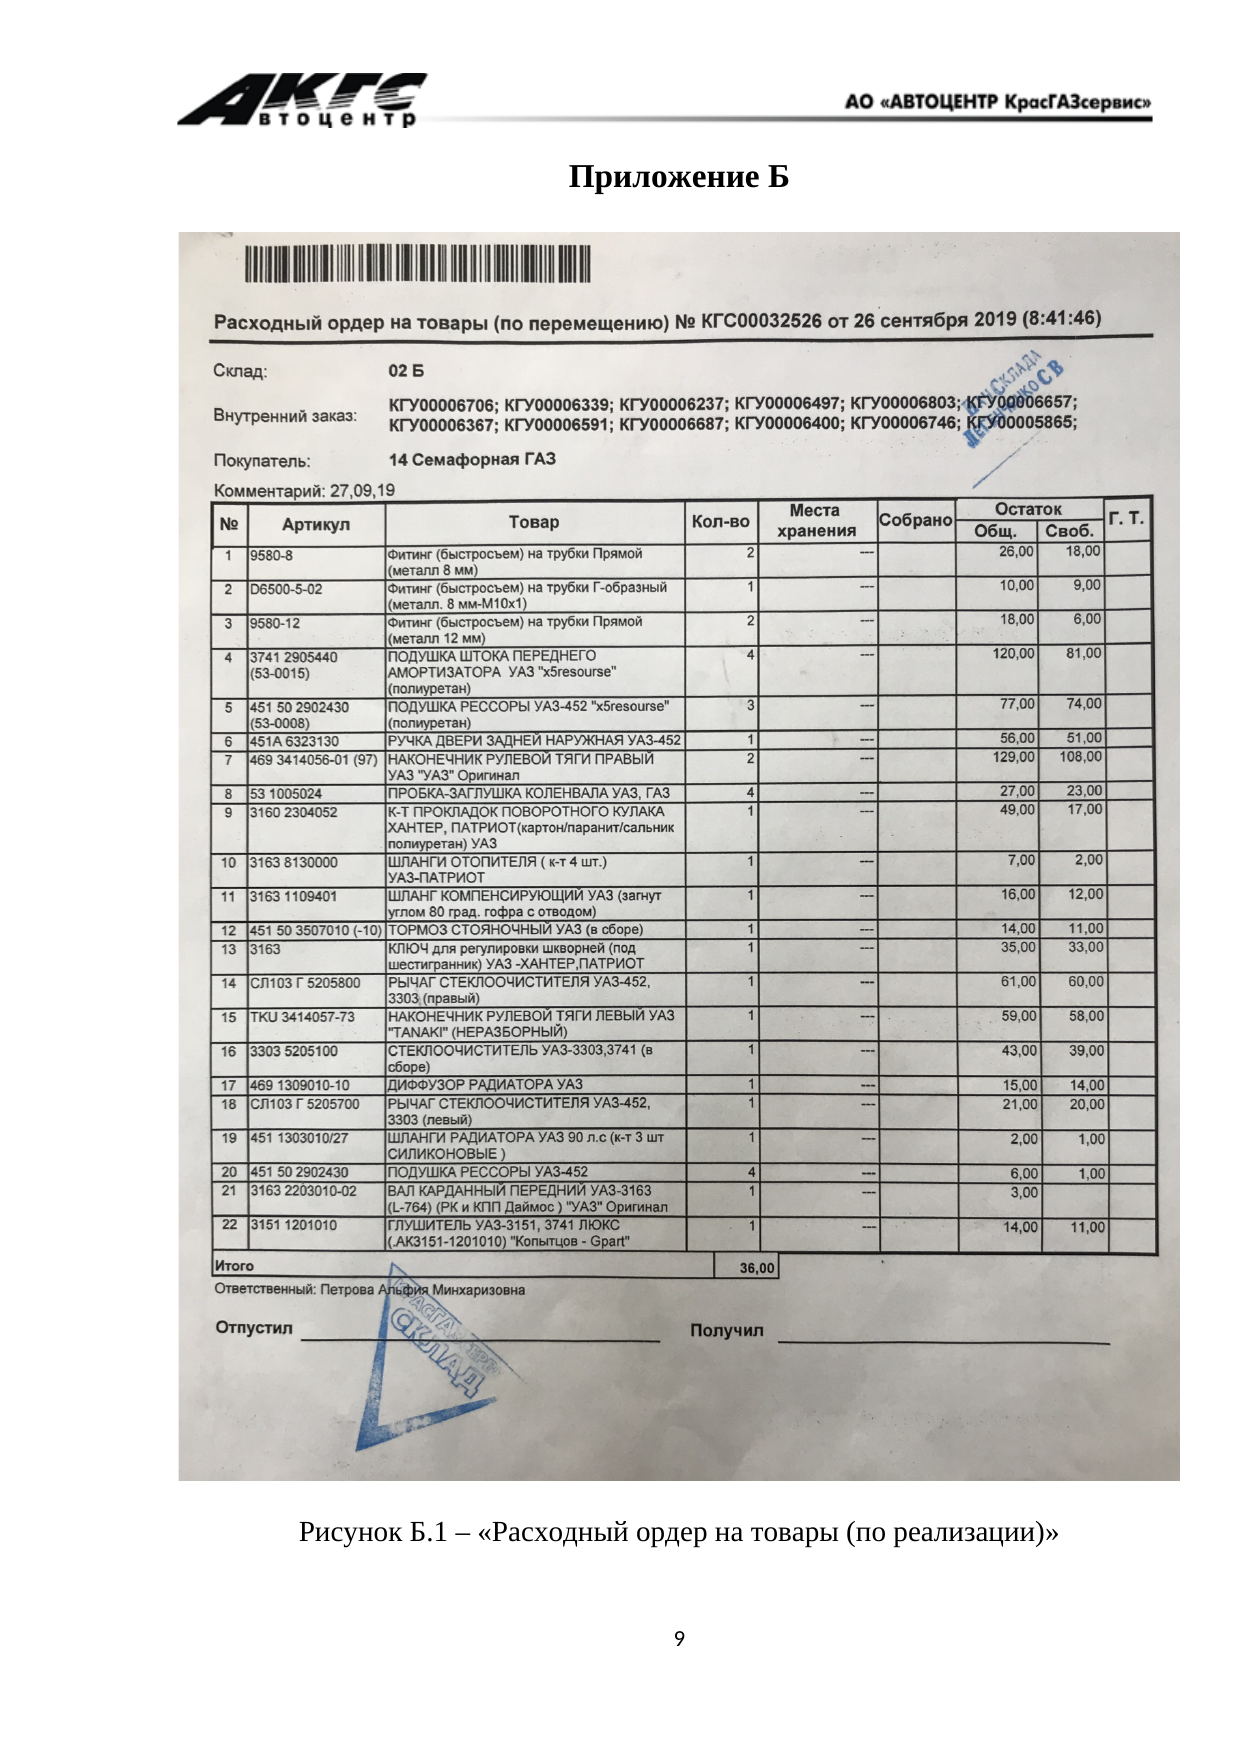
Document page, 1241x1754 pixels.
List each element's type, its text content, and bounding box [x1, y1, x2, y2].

picture [177, 73, 1156, 128]
picture [178, 232, 1180, 1481]
text Рисунок Б.1 – «Расходный ордер на товары (по реализации)» [177, 1514, 1181, 1548]
text Приложение Б [177, 156, 1181, 194]
